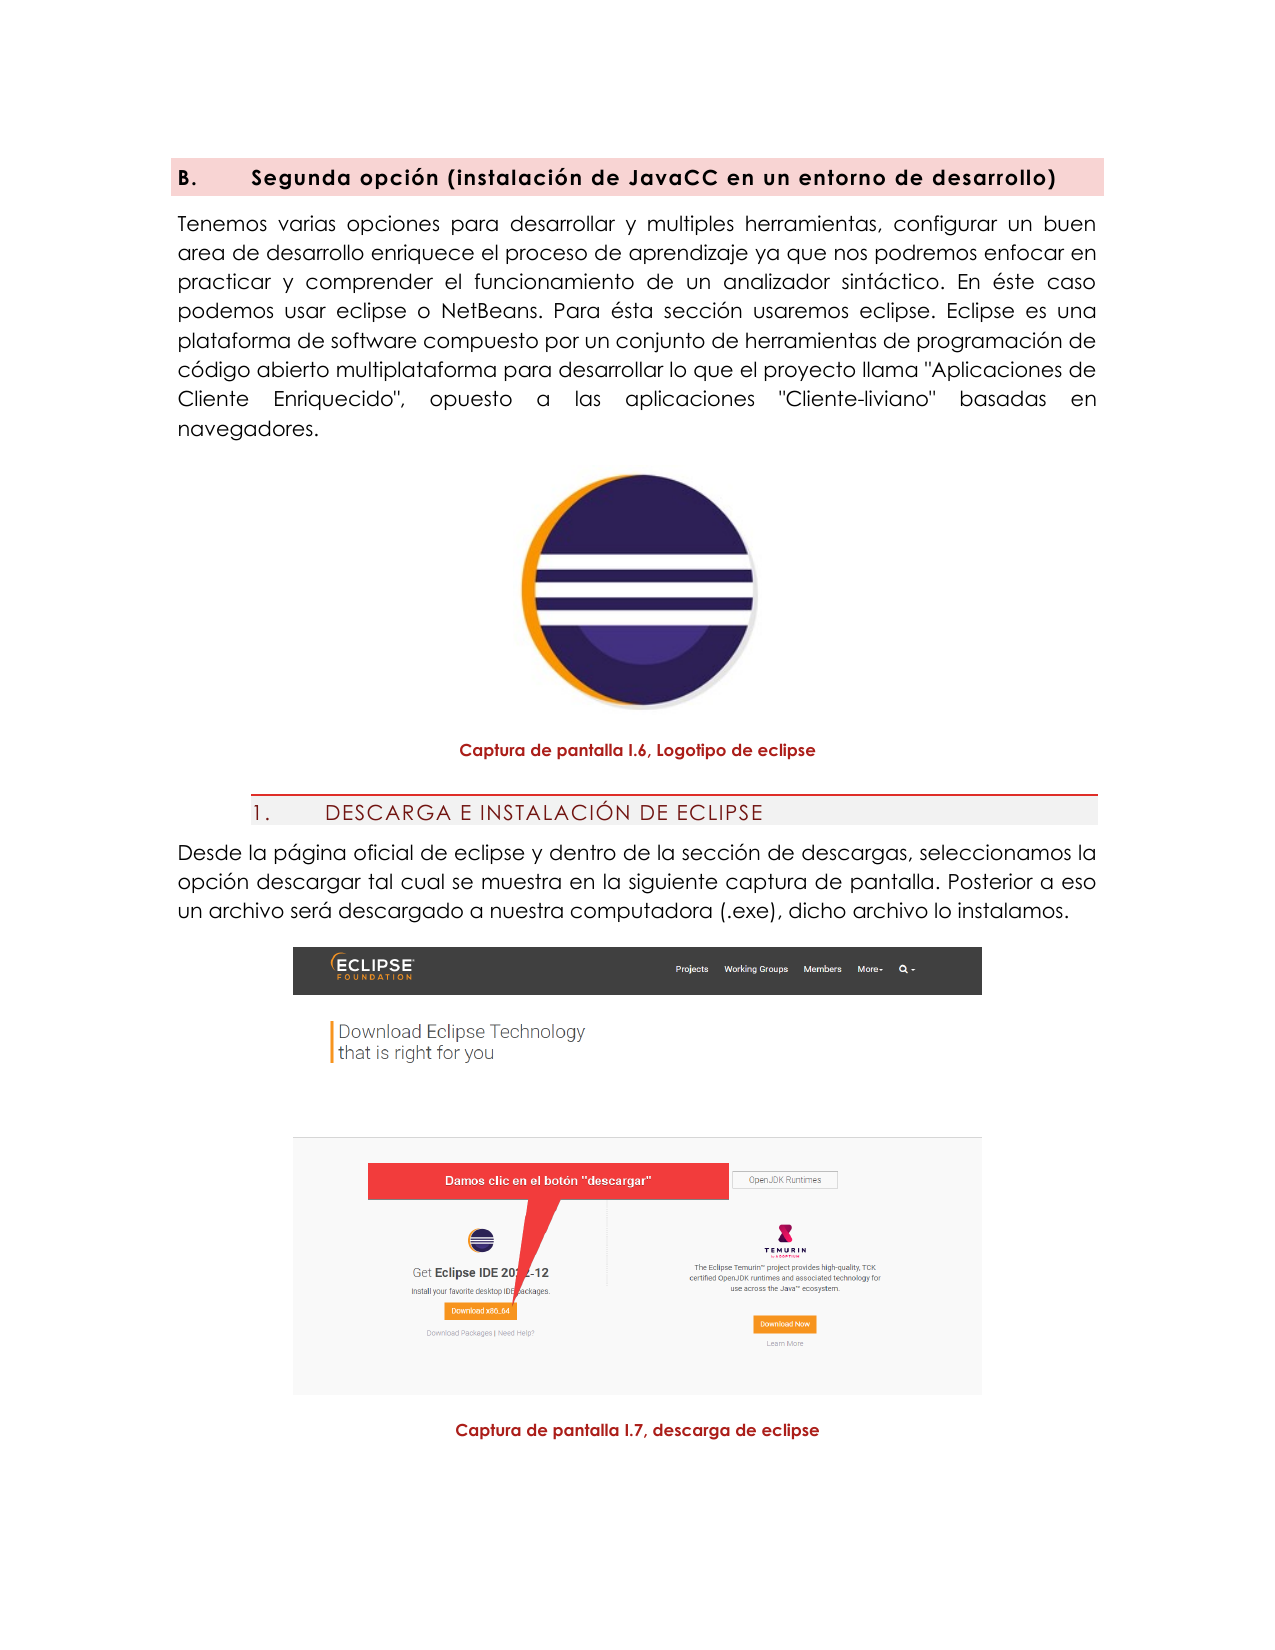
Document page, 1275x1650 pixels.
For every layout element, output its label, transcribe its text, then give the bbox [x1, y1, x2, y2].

text Tenemos varias opciones para desarrollar y multiples herramientas, configurar un buen area de desarrollo enriquece el proceso de aprendizaje ya que nos podremos enfocar en practicar y comprender el funcionamiento de un analizador sintáctico. En éste caso podemos usar eclipse o NetBeans. Para ésta sección usaremos eclipse. Eclipse es una plataforma de software compuesto por un conjunto de herramientas de programación de código abierto multiplataforma para desarrollar lo que el proyecto llama "Aplicaciones de Cliente Enriquecido", opuesto a las aplicaciones "Cliente-liviano" basadas en navegadores. [177, 210, 1098, 441]
picture [293, 947, 982, 1395]
subtitle Descarga e instalación de eclipse [251, 796, 1098, 825]
picture [512, 465, 763, 715]
text Desde la página oficial de eclipse y dentro de la sección de descargas, seleccionamos la opción descargar tal cual se muestra en la siguiente captura de pantalla. Posterior a eso un archivo será descargado a nuestra computadora (.exe), dicho archivo lo instalamos. [177, 839, 1098, 923]
subtitle Segunda opción (instalación de JavaCC en un entorno de desarrollo) [177, 164, 1098, 190]
